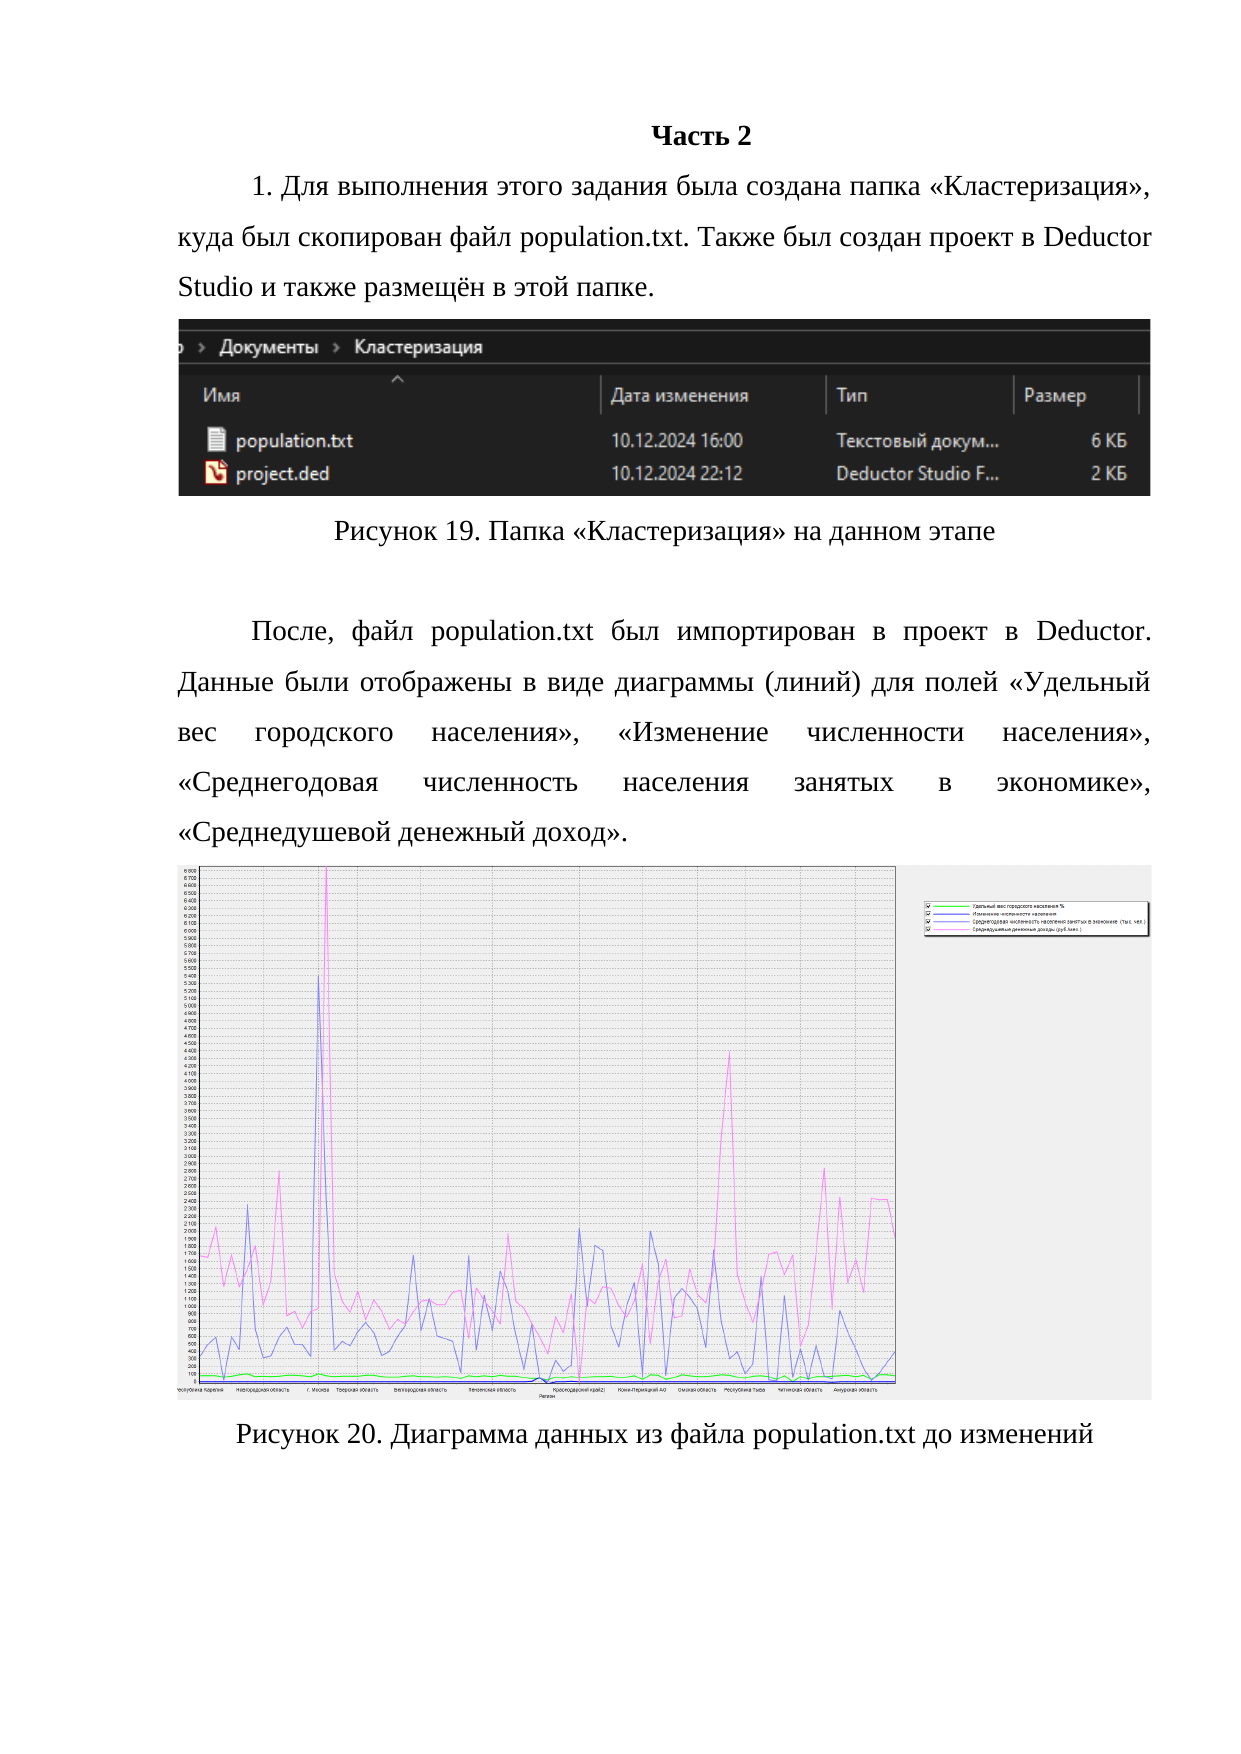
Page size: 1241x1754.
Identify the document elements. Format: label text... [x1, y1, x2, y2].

text После, файл population.txt был импортирован в проект в Deductor. Данные были отображены в виде диаграммы (линий) для полей «Удельный вес городского населения», «Изменение численности населения», «Среднегодовая численность населения занятых в экономике», «Среднедушевой денежный доход». [177, 613, 1152, 848]
picture [177, 865, 1152, 1400]
text Рисунок 19. Папка «Кластеризация» на данном этапе [177, 513, 1152, 546]
text Рисунок 20. Диаграмма данных из файла population.txt до изменений [177, 1416, 1152, 1449]
picture [178, 319, 1151, 496]
text 1. Для выполнения этого задания была создана папка «Кластеризация», куда был скопирован файл population.txt. Также был создан проект в Deductor Studio и также размещён в этой папке. [177, 168, 1152, 303]
subtitle Часть 2 [177, 118, 1152, 152]
